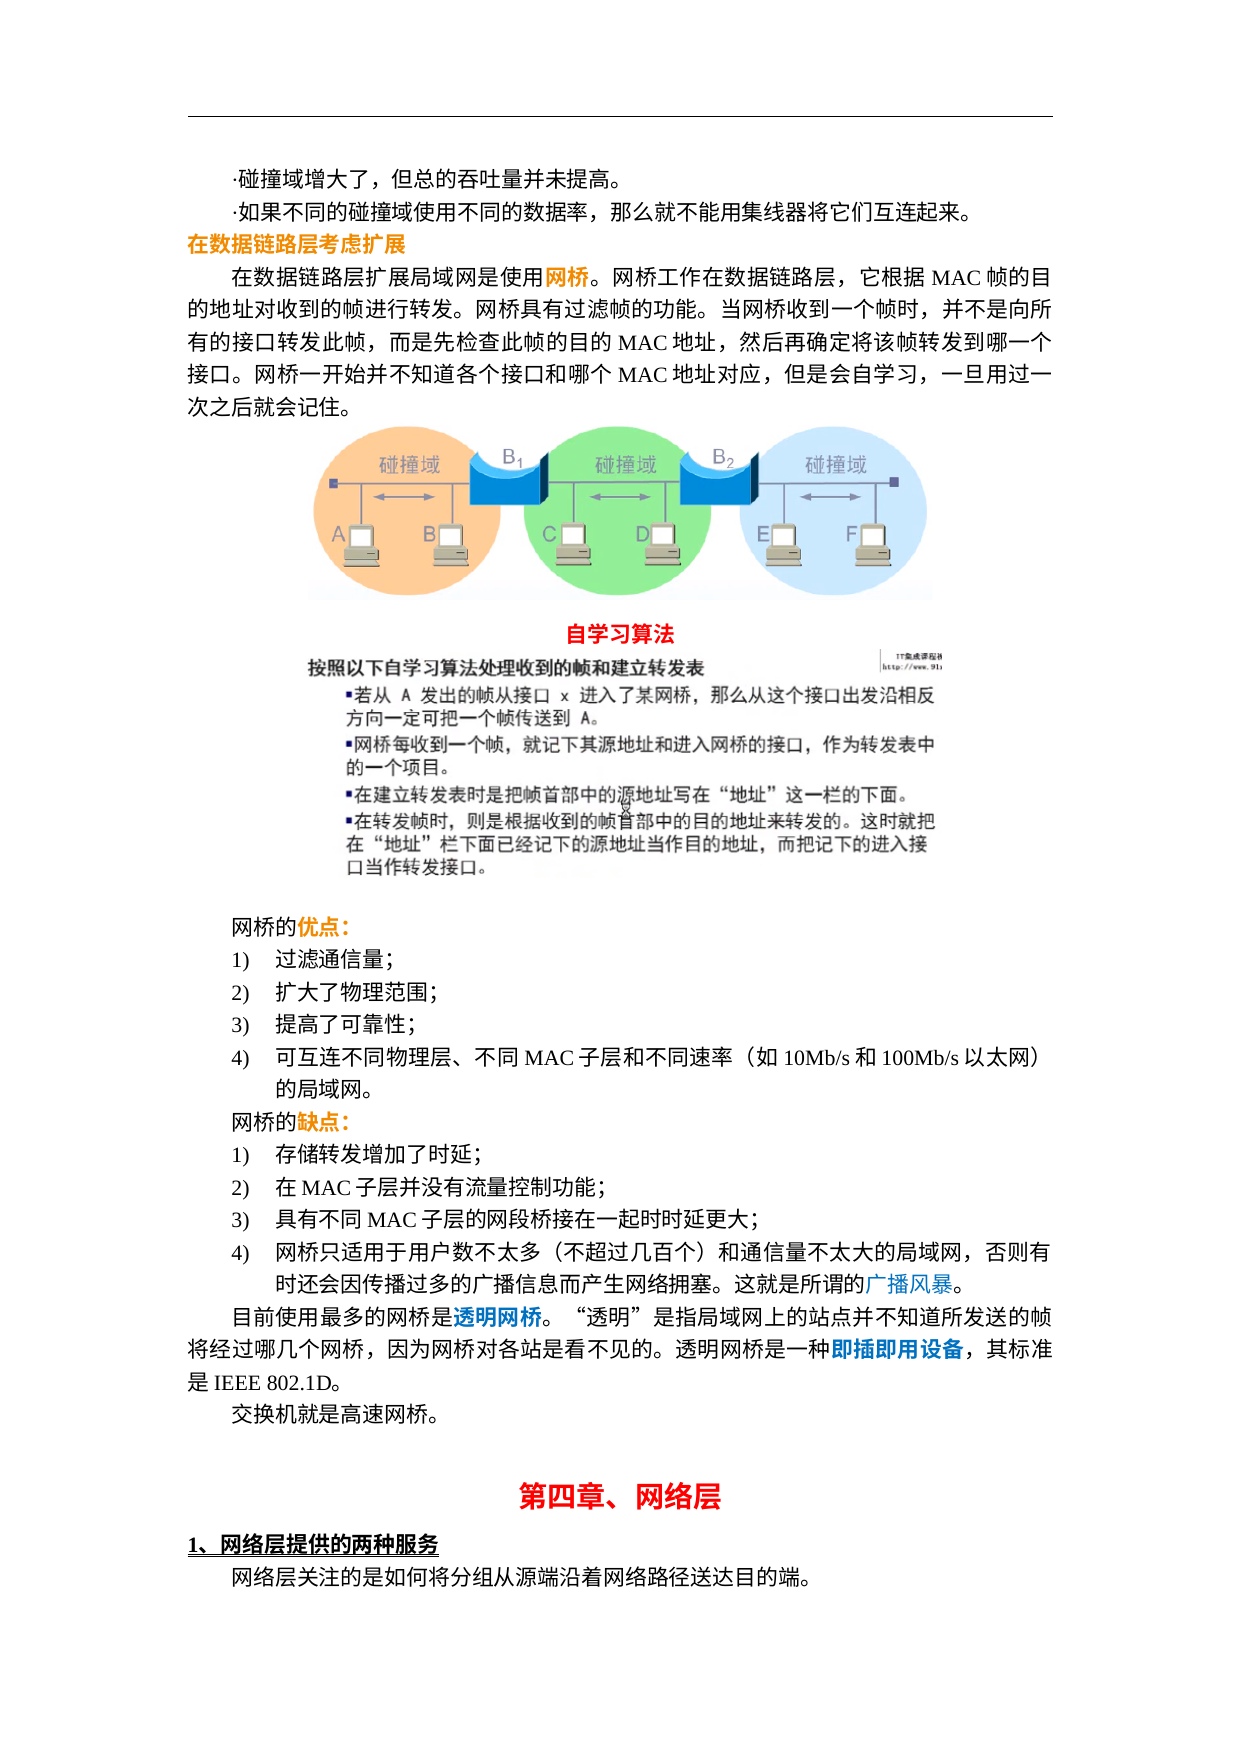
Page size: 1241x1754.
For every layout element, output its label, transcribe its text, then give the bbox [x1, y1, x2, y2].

text 网桥的缺点： [231, 1104, 1053, 1137]
text 网络层关注的是如何将分组从源端沿着网络路径送达目的端。 [187, 1559, 1053, 1592]
list 扩大了物理范围； [231, 974, 1053, 1007]
list 提高了可靠性； [231, 1007, 1053, 1039]
list 存储转发增加了时延； [231, 1137, 1053, 1169]
list 过滤通信量； [231, 942, 1053, 974]
list 在MAC子层并没有流量控制功能； [231, 1169, 1053, 1202]
list 网桥只适用于用户数不太多（不超过几百个）和通信量不太大的局域网，否则有时还会因传播过多的广播信息而产生网络拥塞。这就是所谓的广播风暴。 [231, 1234, 1053, 1299]
list 具有不同MAC子层的网段桥接在一起时时延更大； [231, 1202, 1053, 1234]
subtitle 第四章、网络层 [187, 1462, 1053, 1527]
text 在数据链路层考虑扩展 [187, 227, 1053, 259]
subtitle 1、网络层提供的两种服务 [187, 1527, 1053, 1559]
text 在数据链路层扩展局域网是使用网桥。网桥工作在数据链路层，它根据MAC帧的目的地址对收到的帧进行转发。网桥具有过滤帧的功能。当网桥收到一个帧时，并不是向所有的接口转发此帧，而是先检查此帧的目的MAC地址，然后再确定将该帧转发到哪一个接口。网桥一开始并不知道各个接口和哪个MAC地址对应，但是会自学习，一旦用过一次之后就会记住。 [187, 259, 1053, 422]
text 网桥的优点： [187, 909, 1053, 942]
text 交换机就是高速网桥。 [187, 1397, 1053, 1429]
list 可互连不同物理层、不同MAC子层和不同速率（如10Mb/s和100Mb/s以太网）的局域网。 [231, 1039, 1053, 1104]
text ·碰撞域增大了，但总的吞吐量并未提高。 [187, 162, 1053, 194]
text 目前使用最多的网桥是透明网桥。“透明”是指局域网上的站点并不知道所发送的帧将经过哪几个网桥，因为网桥对各站是看不见的。透明网桥是一种即插即用设备，其标准是IEEE 802.1D。 [187, 1299, 1053, 1397]
text 自学习算法 [187, 617, 1053, 649]
text ·如果不同的碰撞域使用不同的数据率，那么就不能用集线器将它们互连起来。 [187, 194, 1053, 227]
